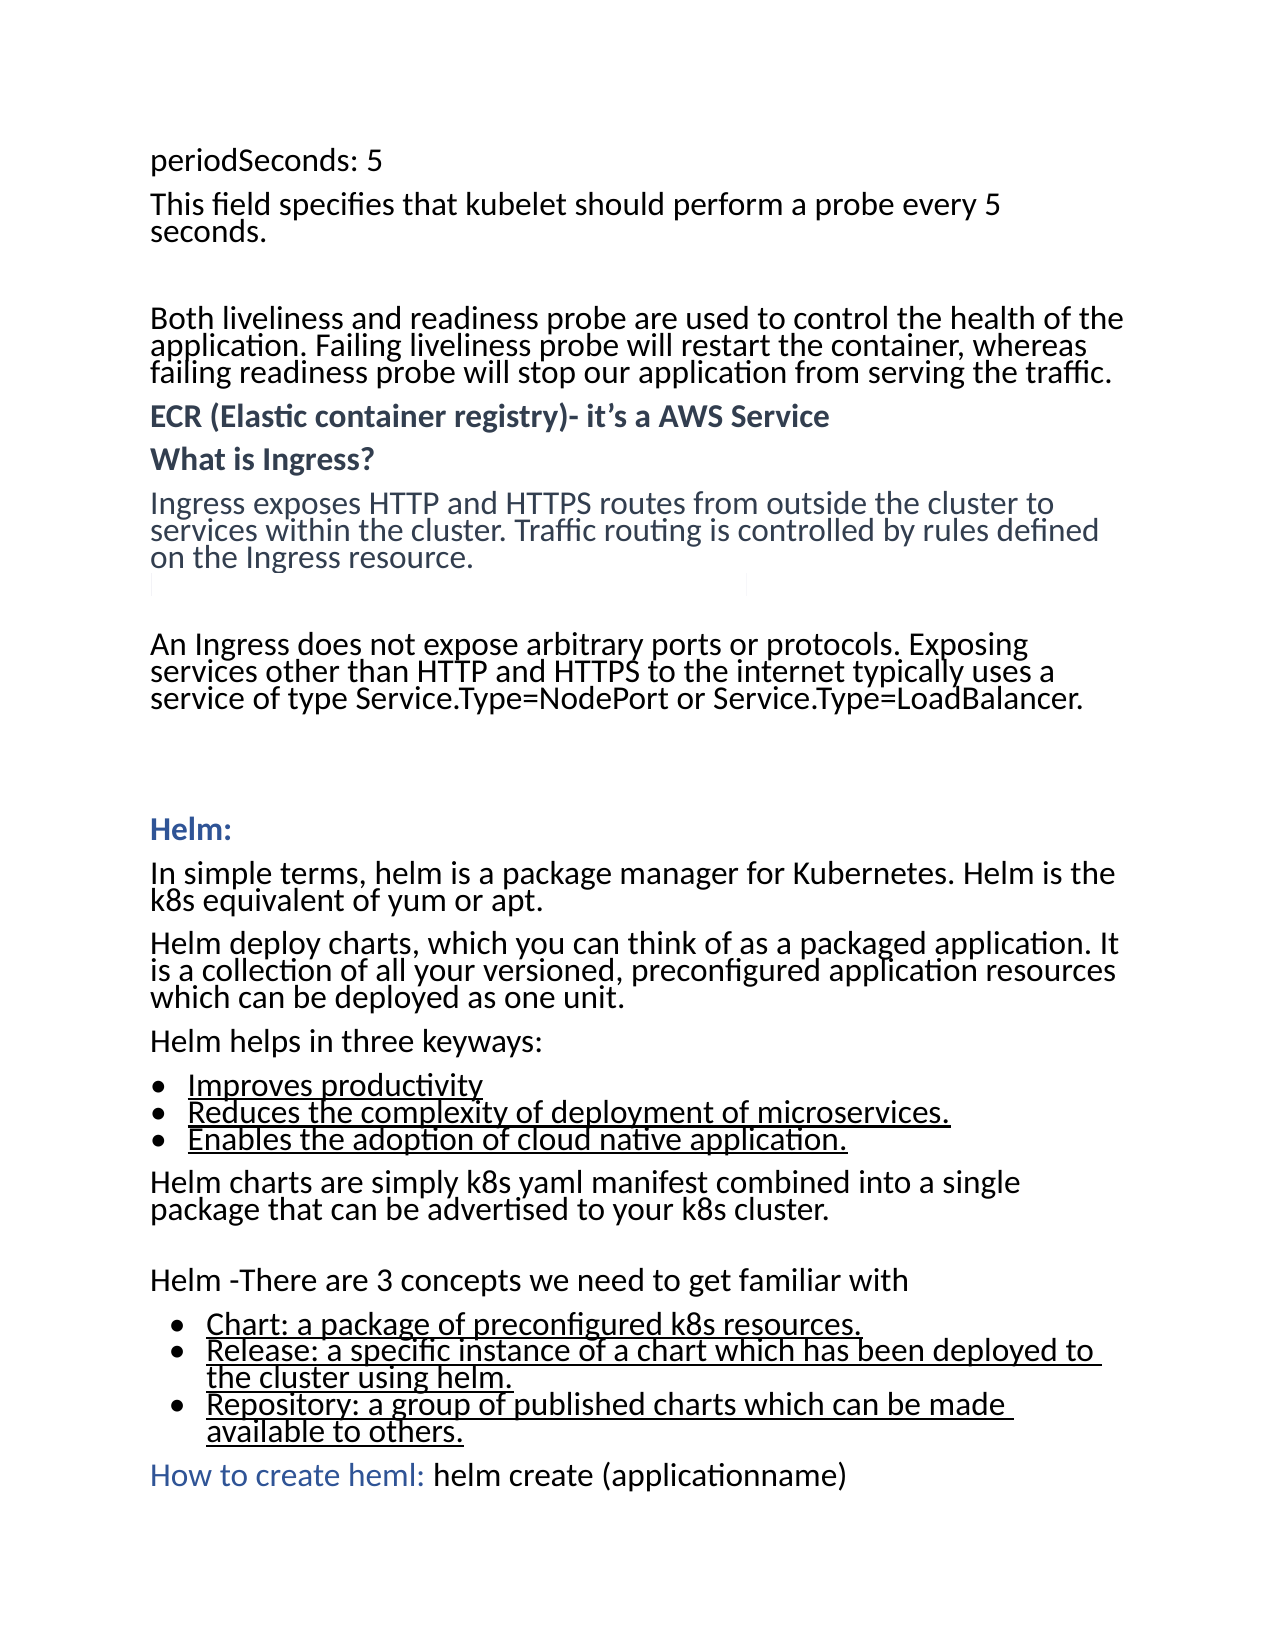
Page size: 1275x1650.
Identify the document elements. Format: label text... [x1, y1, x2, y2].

list Repository: a group of published charts which can be made available to others. [169, 1394, 1125, 1448]
text ECR (Elastic container registry)- it’s a AWS Service [562, 406, 1125, 432]
text How to create heml: helm create (applicationname) [150, 1465, 1125, 1492]
text ECR (Elastic container registry)- it’s a AWS Service [215, 406, 563, 432]
text Helm -There are 3 concepts we need to get familiar with [150, 1270, 1125, 1297]
text periodSeconds: 5 [150, 150, 1125, 177]
text In simple terms, helm is a package manager for Kubernetes. Helm is the k8s equivalent of yum or apt. [150, 863, 1125, 917]
list Improves productivity [150, 1074, 1125, 1101]
list Enables the adoption of cloud native application. [150, 1128, 1125, 1155]
text Ingress exposes HTTP and HTTPS routes from outside the cluster to services within the cluster. Traffic routing is controlled by rules defined on the Ingress resource. [150, 493, 1125, 574]
text Helm: [150, 819, 1125, 846]
text This field specifies that kubelet should perform a probe every 5 seconds. [150, 194, 1125, 248]
list Release: a specific instance of a chart which has been deployed to the cluster using helm. [169, 1340, 1125, 1394]
list Chart: a package of preconfigured k8s resources. [169, 1313, 1125, 1340]
text Helm charts are simply k8s yaml manifest combined into a single package that can be advertised to your k8s cluster. [150, 1172, 1125, 1253]
list Reduces the complexity of deployment of microservices. [150, 1101, 1125, 1128]
text An Ingress does not expose arbitrary ports or protocols. Exposing services other than HTTP and HTTPS to the internet typically uses a service of type Service.Type=NodePort or Service.Type=LoadBalancer. [150, 634, 1125, 715]
text What is Ingress? [150, 449, 1125, 476]
text Both liveliness and readiness probe are used to control the health of the application. Failing liveliness probe will restart the container, whereas failing readiness probe will stop our application from serving the traffic. [150, 308, 1125, 389]
text Helm helps in three keyways: [150, 1031, 1125, 1058]
text Helm deploy charts, which you can think of as a packaged application. It is a collection of all your versioned, preconfigured application resources which can be deployed as one unit. [150, 933, 1125, 1014]
